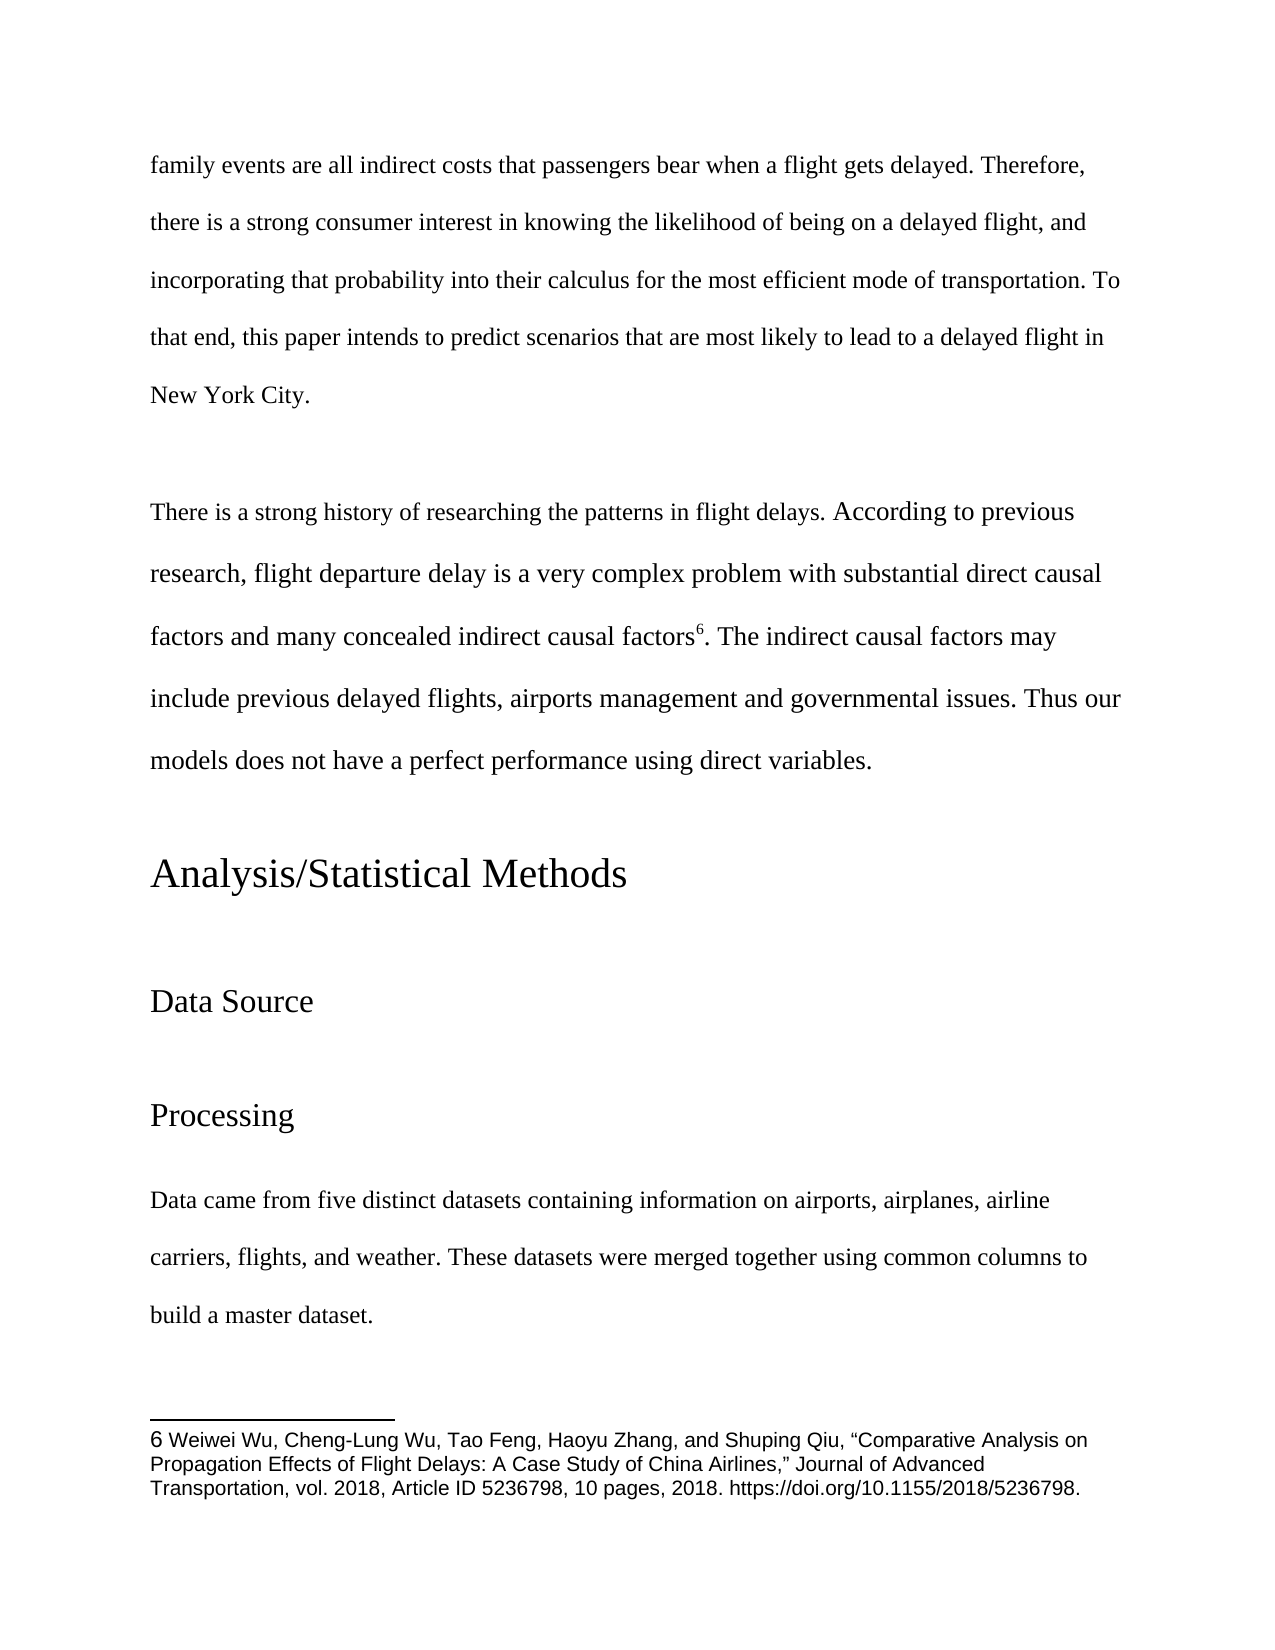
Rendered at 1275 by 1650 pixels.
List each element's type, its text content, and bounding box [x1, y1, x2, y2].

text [150, 150, 1125, 409]
subtitle Data Source [150, 981, 1125, 1020]
subtitle Processing [150, 1096, 1125, 1134]
subtitle Analysis/Statistical Methods [150, 848, 1125, 896]
text There is a strong history of researching the patterns in flight delays. According to previous research, flight departure delay is a very complex problem with substantial direct causal factors and many concealed indirect causal factors. The indirect causal factors may include previous delayed flights, airports management and governmental issues. Thus our models does not have a perfect performance using direct variables. [150, 495, 1125, 775]
text Data came from five distinct datasets containing information on airports, airplanes, airline carriers, flights, and weather. These datasets were merged together using common columns to build a master dataset. [150, 1185, 1125, 1328]
